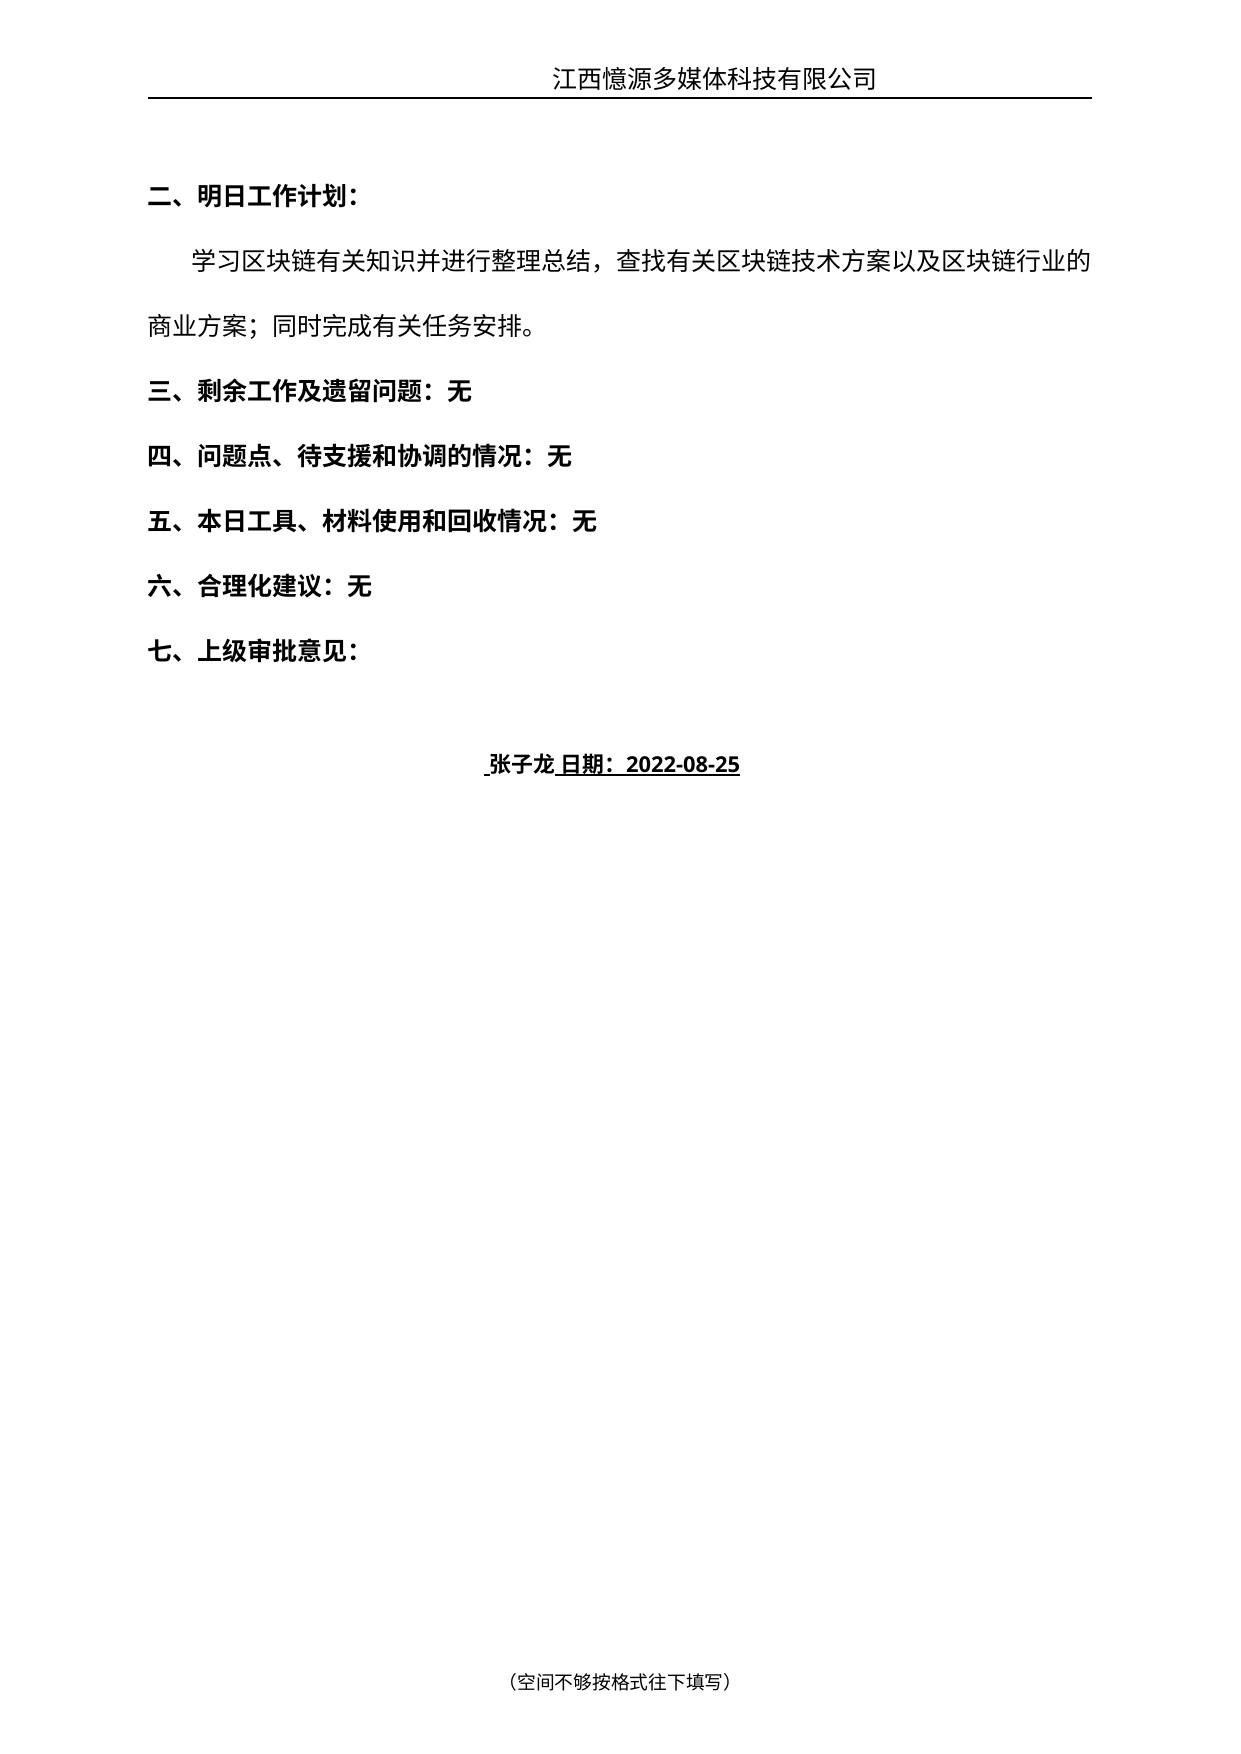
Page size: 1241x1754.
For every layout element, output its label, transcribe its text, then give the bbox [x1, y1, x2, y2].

list 七、上级审批意见： [148, 617, 1092, 682]
list 六、合理化建议：无 [148, 552, 1092, 617]
list 学习区块链有关知识并进行整理总结，查找有关区块链技术方案以及区块链行业的商业方案；同时完成有关任务安排。 [148, 227, 1092, 357]
list 四、问题点、待支援和协调的情况：无 [148, 422, 1092, 487]
list 五、本日工具、材料使用和回收情况：无 [148, 487, 1092, 552]
text 张子龙 日期：2022-08-25 [148, 747, 1092, 779]
list 明日工作计划： [148, 162, 1092, 227]
list 三、剩余工作及遗留问题：无 [148, 357, 1092, 422]
